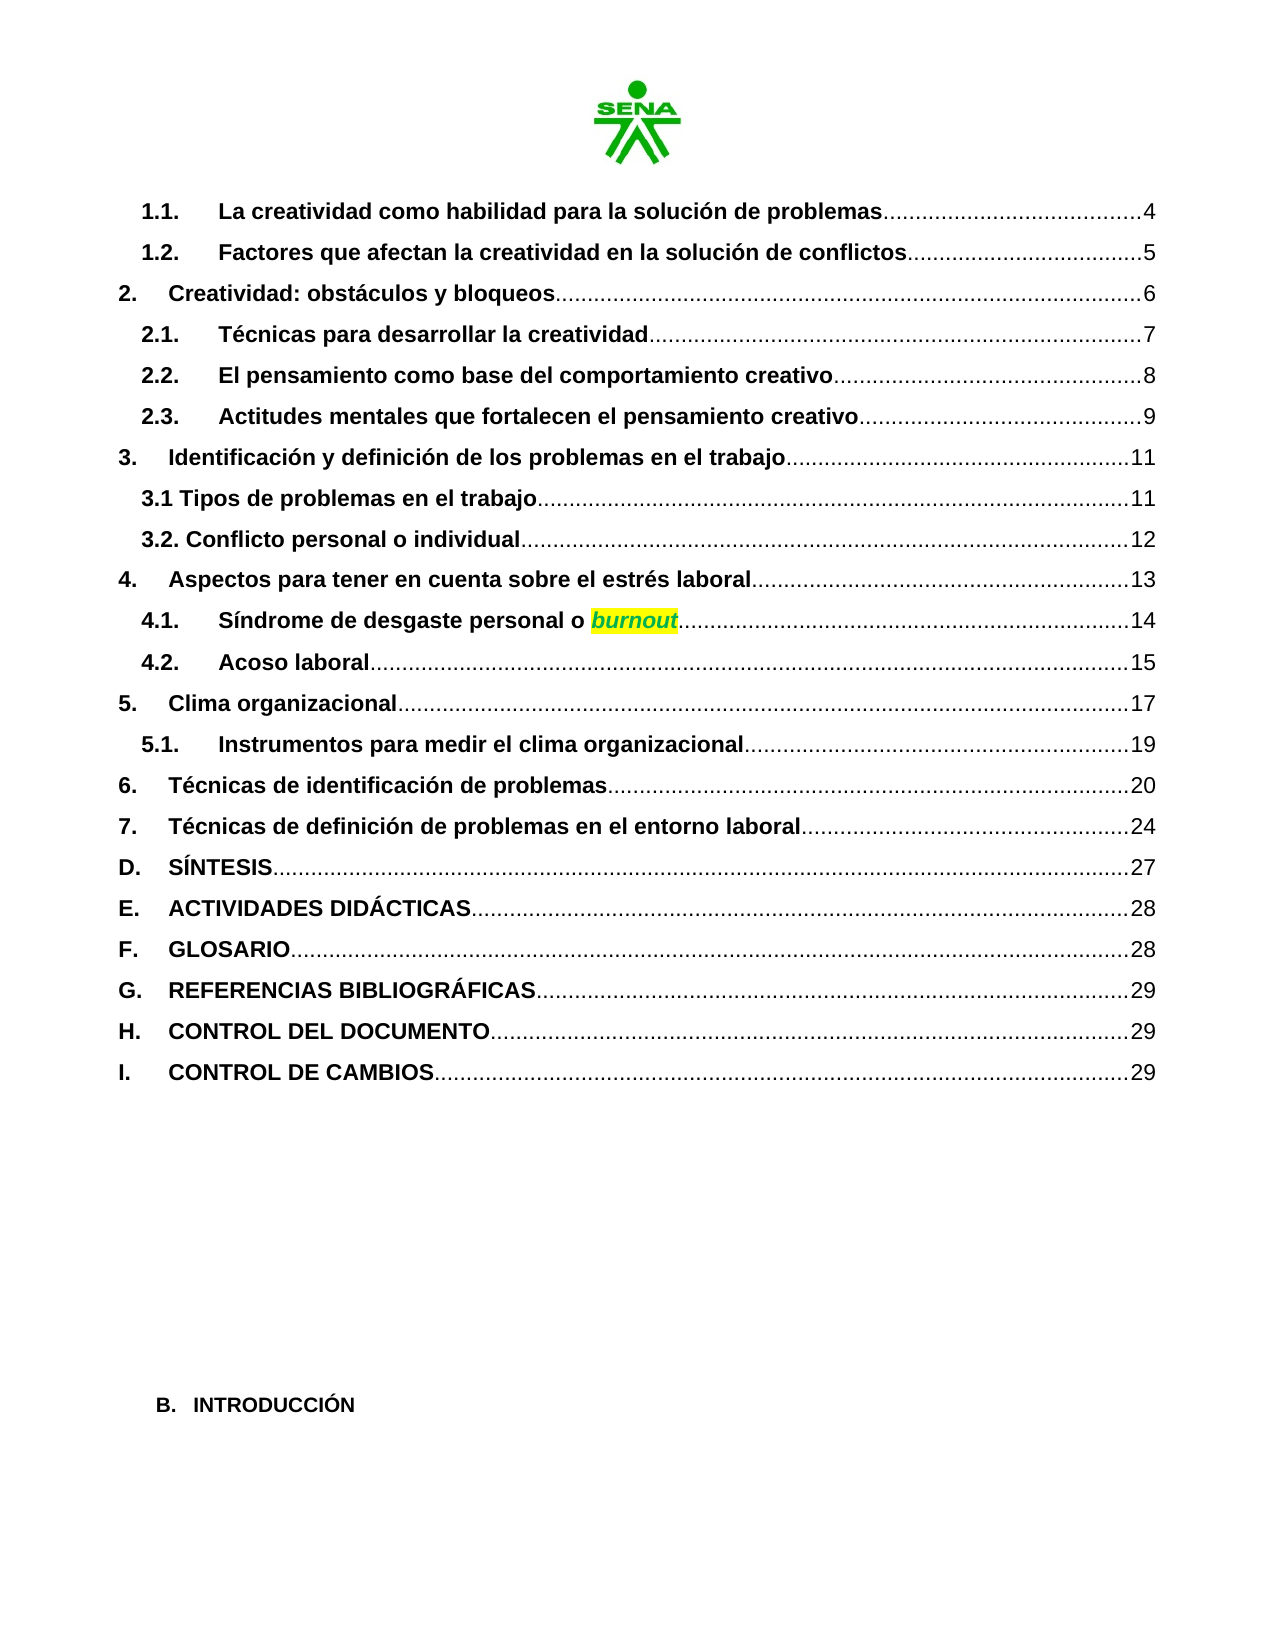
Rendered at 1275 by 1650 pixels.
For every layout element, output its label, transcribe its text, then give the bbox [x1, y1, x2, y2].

picture [588, 75, 687, 172]
subtitle INTRODUCCIÓN [156, 1393, 1157, 1417]
